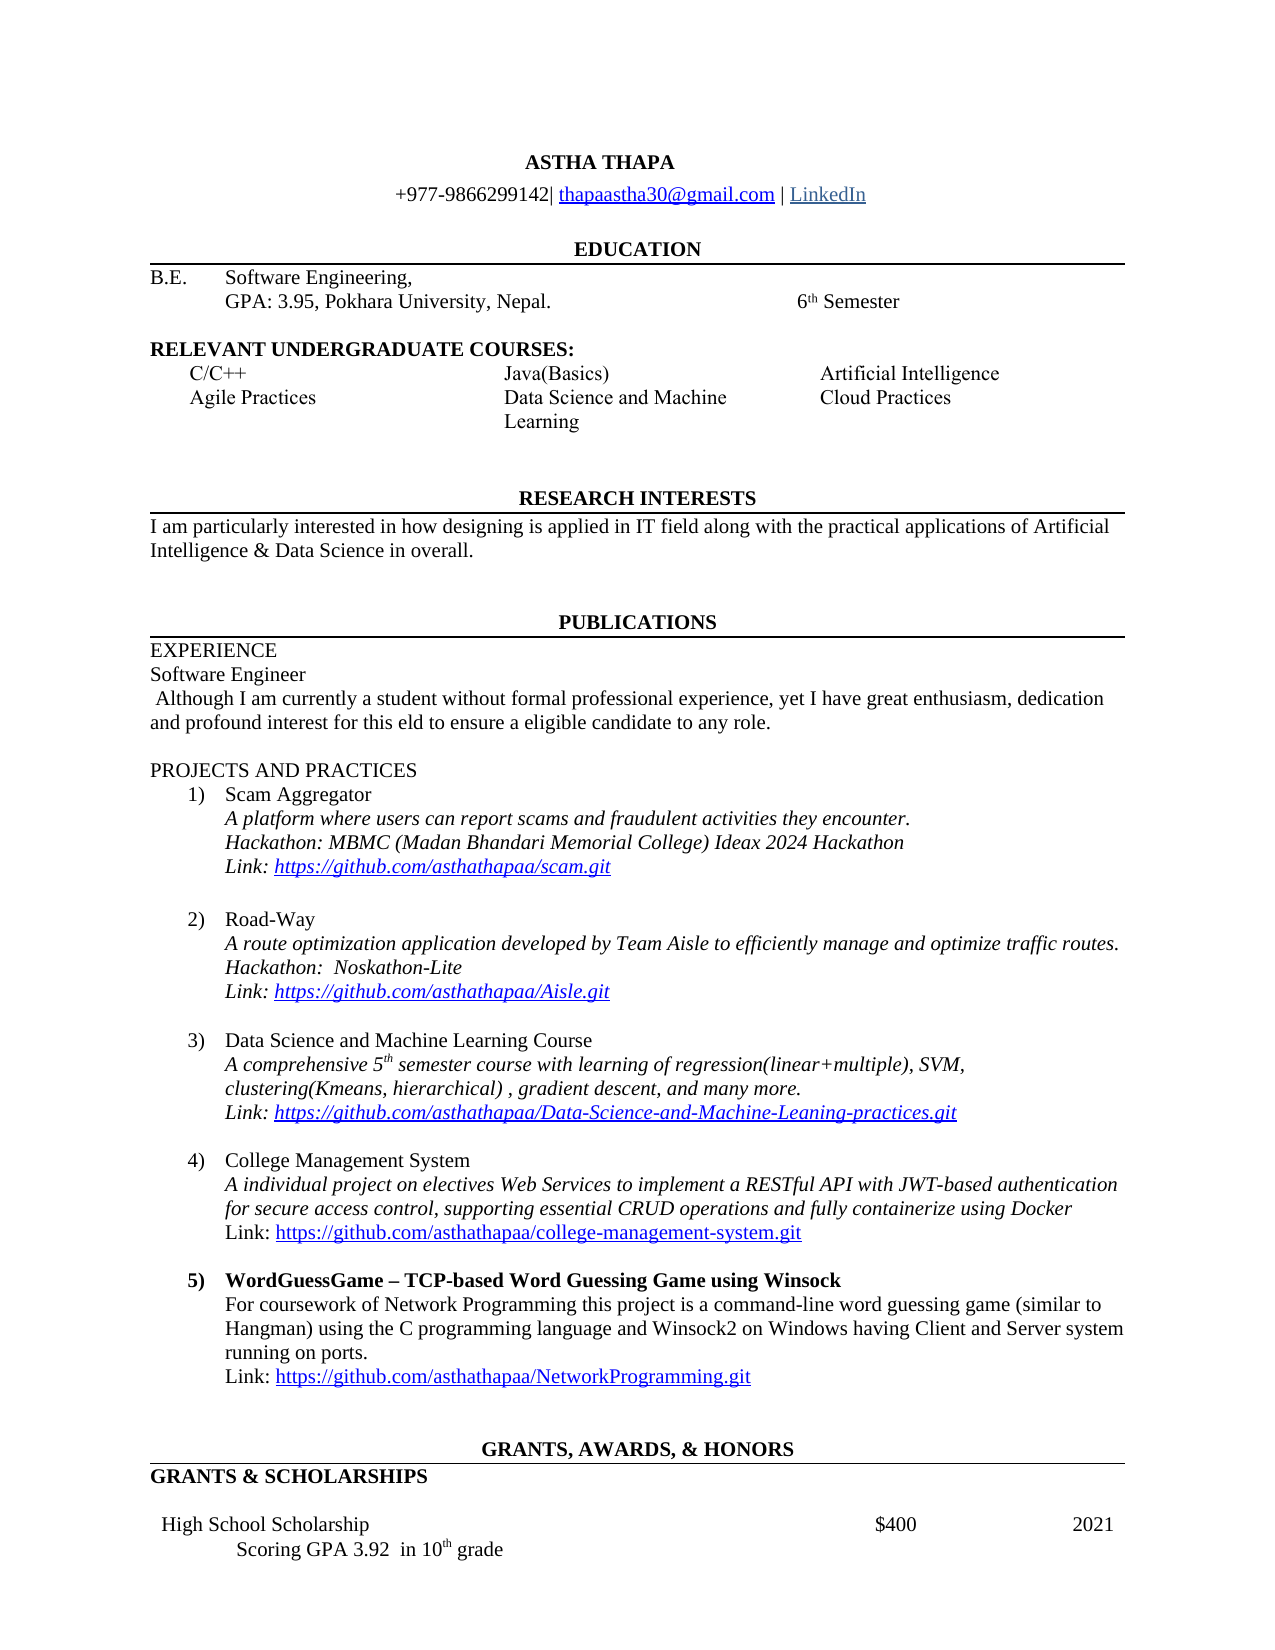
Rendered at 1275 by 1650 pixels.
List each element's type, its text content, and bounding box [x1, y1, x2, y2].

list Road-Way [187, 907, 1125, 931]
text GRANTS & SCHOLARSHIPS [150, 1464, 1125, 1488]
table_header Java(Basics) [493, 361, 808, 385]
table_cell Data Science and Machine Learning [493, 385, 808, 433]
list A individual project on electives Web Services to implement a RESTful API with JWT-based authentication for secure access control, supporting essential CRUD operations and fully containerize using Docker [225, 1172, 1125, 1220]
text +977-9866299142| thapaastha30@gmail.com | LinkedIn [150, 182, 1111, 206]
text B.E. Software Engineering, [150, 265, 1125, 289]
list Scam Aggregator [187, 782, 1125, 806]
table_cell Agile Practices [178, 385, 493, 433]
list A platform where users can report scams and fraudulent activities they encounter. [225, 806, 1125, 830]
list Hackathon: MBMC (Madan Bhandari Memorial College) Ideax 2024 Hackathon [225, 830, 1125, 854]
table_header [150, 1513, 863, 1561]
subtitle EDUCATION [150, 237, 1125, 263]
table_header 2021 [986, 1513, 1125, 1561]
subtitle RESEARCH INTERESTS [150, 486, 1125, 512]
list Hackathon: Noskathon-Lite [225, 955, 1125, 979]
text Software Engineer [150, 662, 1125, 686]
title ASTHA THAPA [450, 150, 1125, 174]
list A route optimization application developed by Team Aisle to efficiently manage and optimize traffic routes. [225, 931, 1125, 955]
text I am particularly interested in how designing is applied in IT field along with the practical applications of Artificial Intelligence & Data Science in overall. [150, 514, 1125, 562]
text RELEVANT UNDERGRADUATE COURSES: [150, 337, 1125, 361]
list Link: https://github.com/asthathapaa/NetworkProgramming.git [225, 1364, 1125, 1388]
table_header C/C++ [178, 361, 493, 385]
table_header Artificial Intelligence [809, 361, 1125, 385]
table_header $400 [864, 1513, 986, 1561]
list For coursework of Network Programming this project is a command-line word guessing game (similar to Hangman) using the C programming language and Winsock2 on Windows having Client and Server system running on ports. [225, 1292, 1125, 1364]
list Link: https://github.com/asthathapaa/scam.git [225, 854, 1125, 878]
list College Management System [187, 1148, 1125, 1172]
list WordGuessGame – TCP-based Word Guessing Game using Winsock [187, 1268, 1125, 1292]
subtitle GRANTS, AWARDS, & HONORS [150, 1437, 1125, 1463]
text PUBLICATIONS [150, 610, 1125, 636]
text GPA: 3.95, Pokhara University, Nepal. 6ᵗʰ Semester [150, 289, 1125, 313]
text PROJECTS AND PRACTICES [150, 758, 1125, 782]
text EXPERIENCE [150, 638, 1125, 662]
list Link: https://github.com/asthathapaa/college-management-system.git [225, 1220, 1125, 1244]
list A comprehensive 5th semester course with learning of regression(linear+multiple), SVM, clustering(Kmeans, hierarchical) , gradient descent, and many more. [225, 1052, 1125, 1100]
table_cell Cloud Practices [809, 385, 1125, 433]
list Link: https://github.com/asthathapaa/Data-Science-and-Machine-Leaning-practices.git [225, 1100, 1125, 1124]
text Although I am currently a student without formal professional experience, yet I have great enthusiasm, dedication and profound interest for this eld to ensure a eligible candidate to any role. [150, 686, 1125, 734]
list Link: https://github.com/asthathapaa/Aisle.git [225, 979, 1125, 1003]
list Data Science and Machine Learning Course [187, 1027, 1125, 1052]
